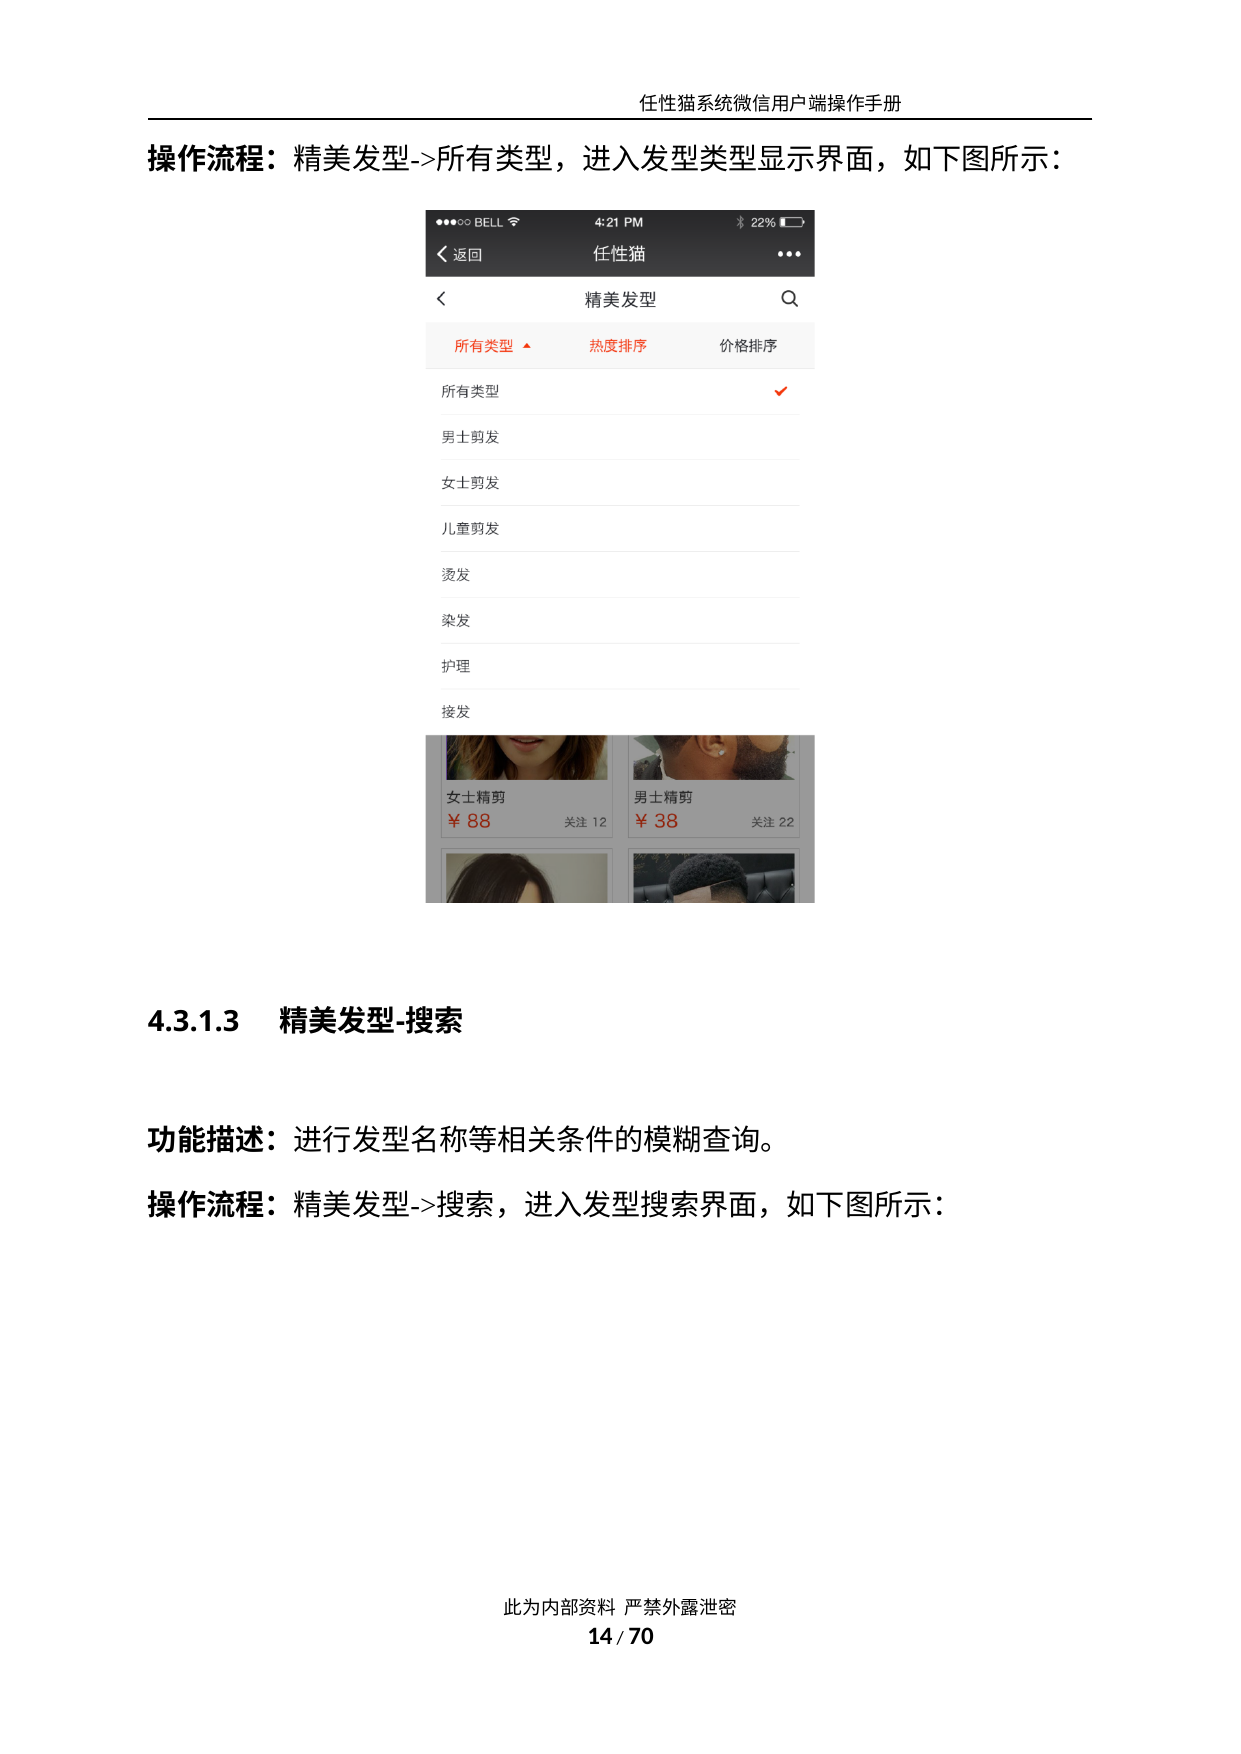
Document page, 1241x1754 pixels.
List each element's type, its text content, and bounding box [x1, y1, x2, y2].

text 操作流程：精美发型->搜索，进入发型搜索界面，如下图所示： [148, 1171, 1092, 1236]
subtitle 精美发型-搜索 [148, 987, 1092, 1052]
text 功能描述：进行发型名称等相关条件的模糊查询。 [148, 1106, 1092, 1171]
picture [425, 210, 815, 903]
text 操作流程：精美发型->所有类型，进入发型类型显示界面，如下图所示： [148, 124, 1092, 189]
